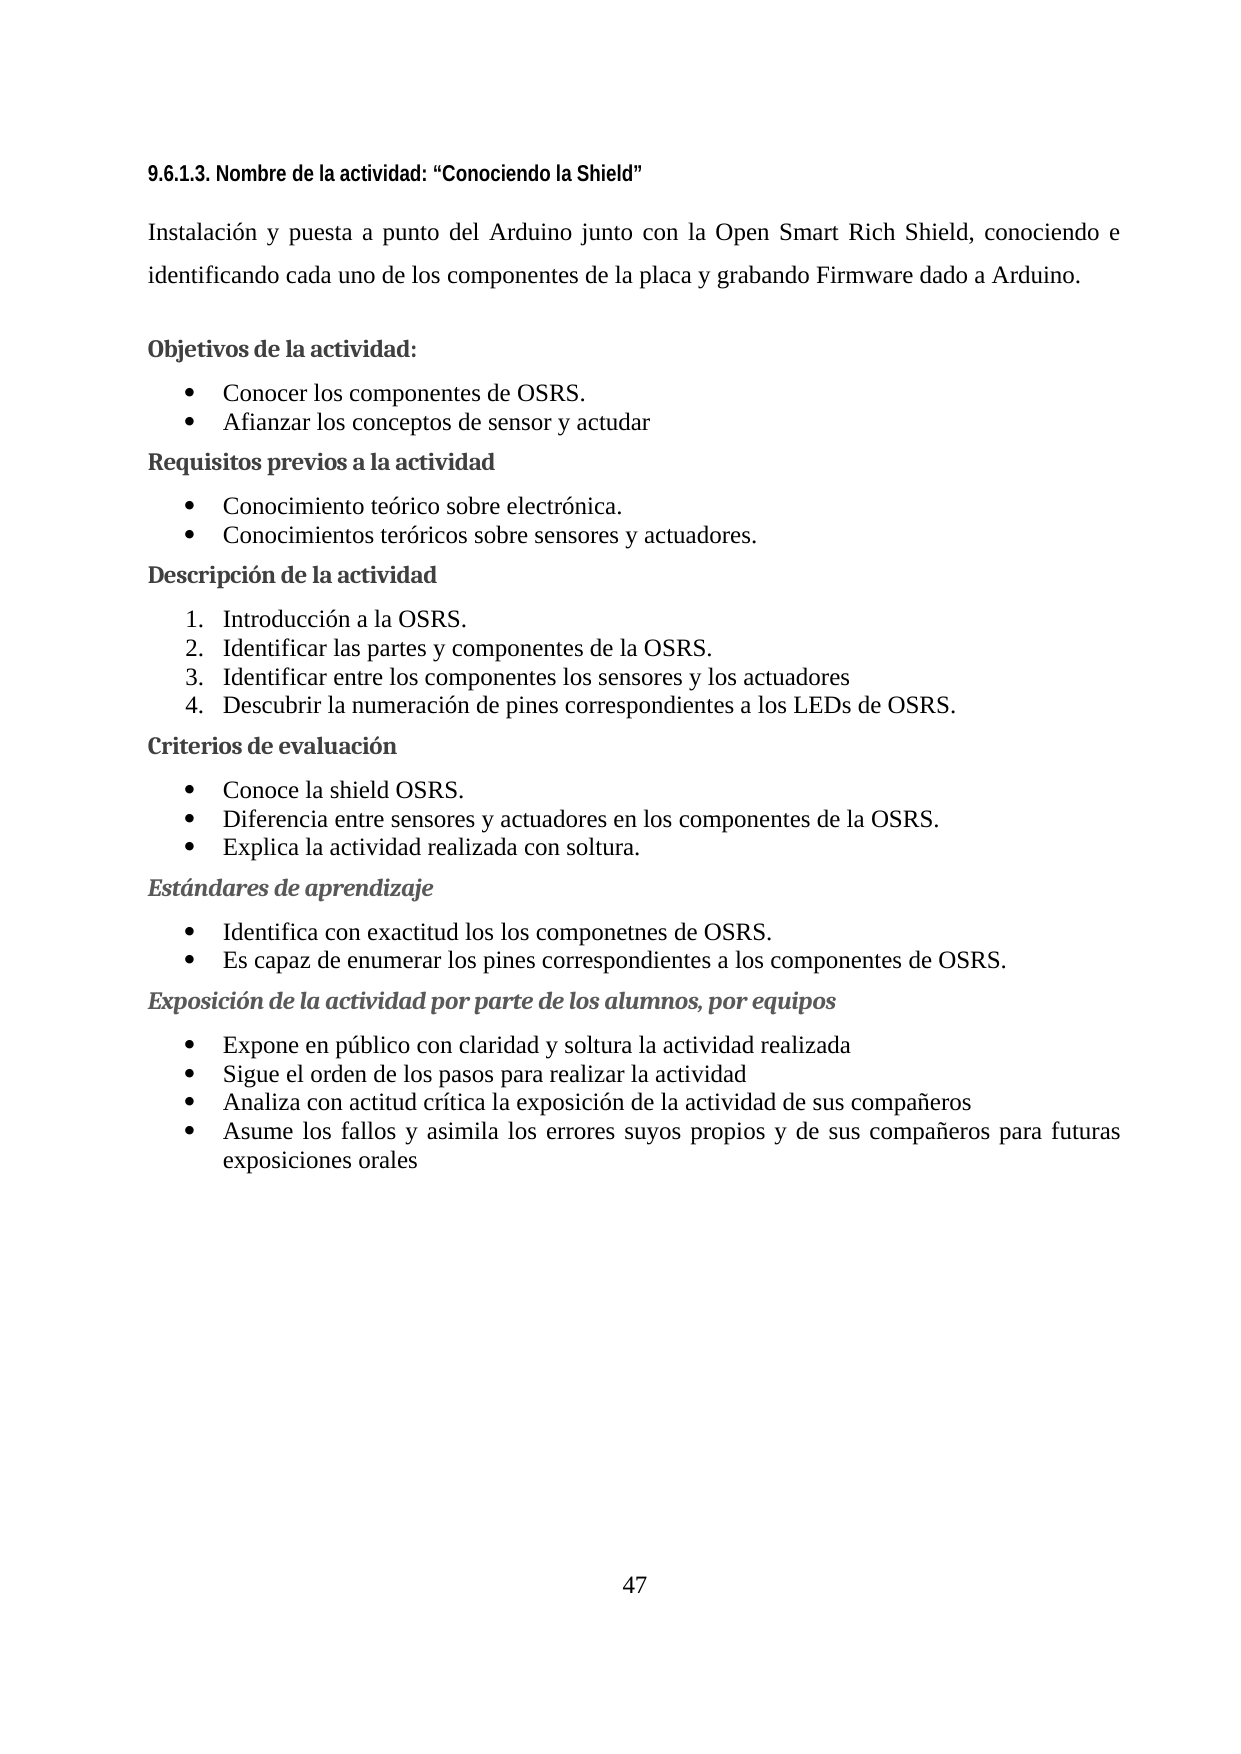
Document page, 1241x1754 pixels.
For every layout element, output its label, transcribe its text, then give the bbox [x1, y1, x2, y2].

subtitle Requisitos previos a la actividad [148, 448, 1122, 477]
text Conocimientos teróricos sobre sensores y actuadores. [185, 520, 1122, 549]
subtitle Estándares de aprendizaje [148, 874, 1122, 902]
list Descubrir la numeración de pines correspondientes a los LEDs de OSRS. [185, 691, 1122, 719]
text Conocer los componentes de OSRS. [185, 378, 1122, 407]
subtitle Criterios de evaluación [148, 732, 1122, 761]
text Sigue el orden de los pasos para realizar la actividad [185, 1059, 1122, 1087]
text Expone en público con claridad y soltura la actividad realizada [185, 1030, 1122, 1059]
text Es capaz de enumerar los pines correspondientes a los componentes de OSRS. [185, 946, 1122, 974]
subtitle Exposición de la actividad por parte de los alumnos, por equipos [148, 987, 1122, 1016]
text Instalación y puesta a punto del Arduino junto con la Open Smart Rich Shield, conociendo e identificando cada uno de los componentes de la placa y grabando Firmware dado a Arduino. [148, 217, 1122, 289]
subtitle Descripción de la actividad [148, 561, 1122, 590]
text Diferencia entre sensores y actuadores en los componentes de la OSRS. [185, 804, 1122, 832]
subtitle Nombre de la actividad: “Conociendo la Shield” [148, 160, 1122, 186]
list Identificar las partes y componentes de la OSRS. [185, 633, 1122, 662]
text Identifica con exactitud los los componetnes de OSRS. [185, 917, 1122, 946]
text Conocimiento teórico sobre electrónica. [185, 491, 1122, 520]
text Explica la actividad realizada con soltura. [185, 832, 1122, 861]
text Analiza con actitud crítica la exposición de la actividad de sus compañeros [185, 1087, 1122, 1116]
text Asume los fallos y asimila los errores suyos propios y de sus compañeros para futuras exposiciones orales [185, 1116, 1122, 1174]
subtitle Objetivos de la actividad: [148, 335, 1122, 364]
text Afianzar los conceptos de sensor y actudar [185, 407, 1122, 436]
text Conoce la shield OSRS. [185, 775, 1122, 804]
list Introducción a la OSRS. [185, 604, 1122, 633]
list Identificar entre los componentes los sensores y los actuadores [185, 662, 1122, 691]
